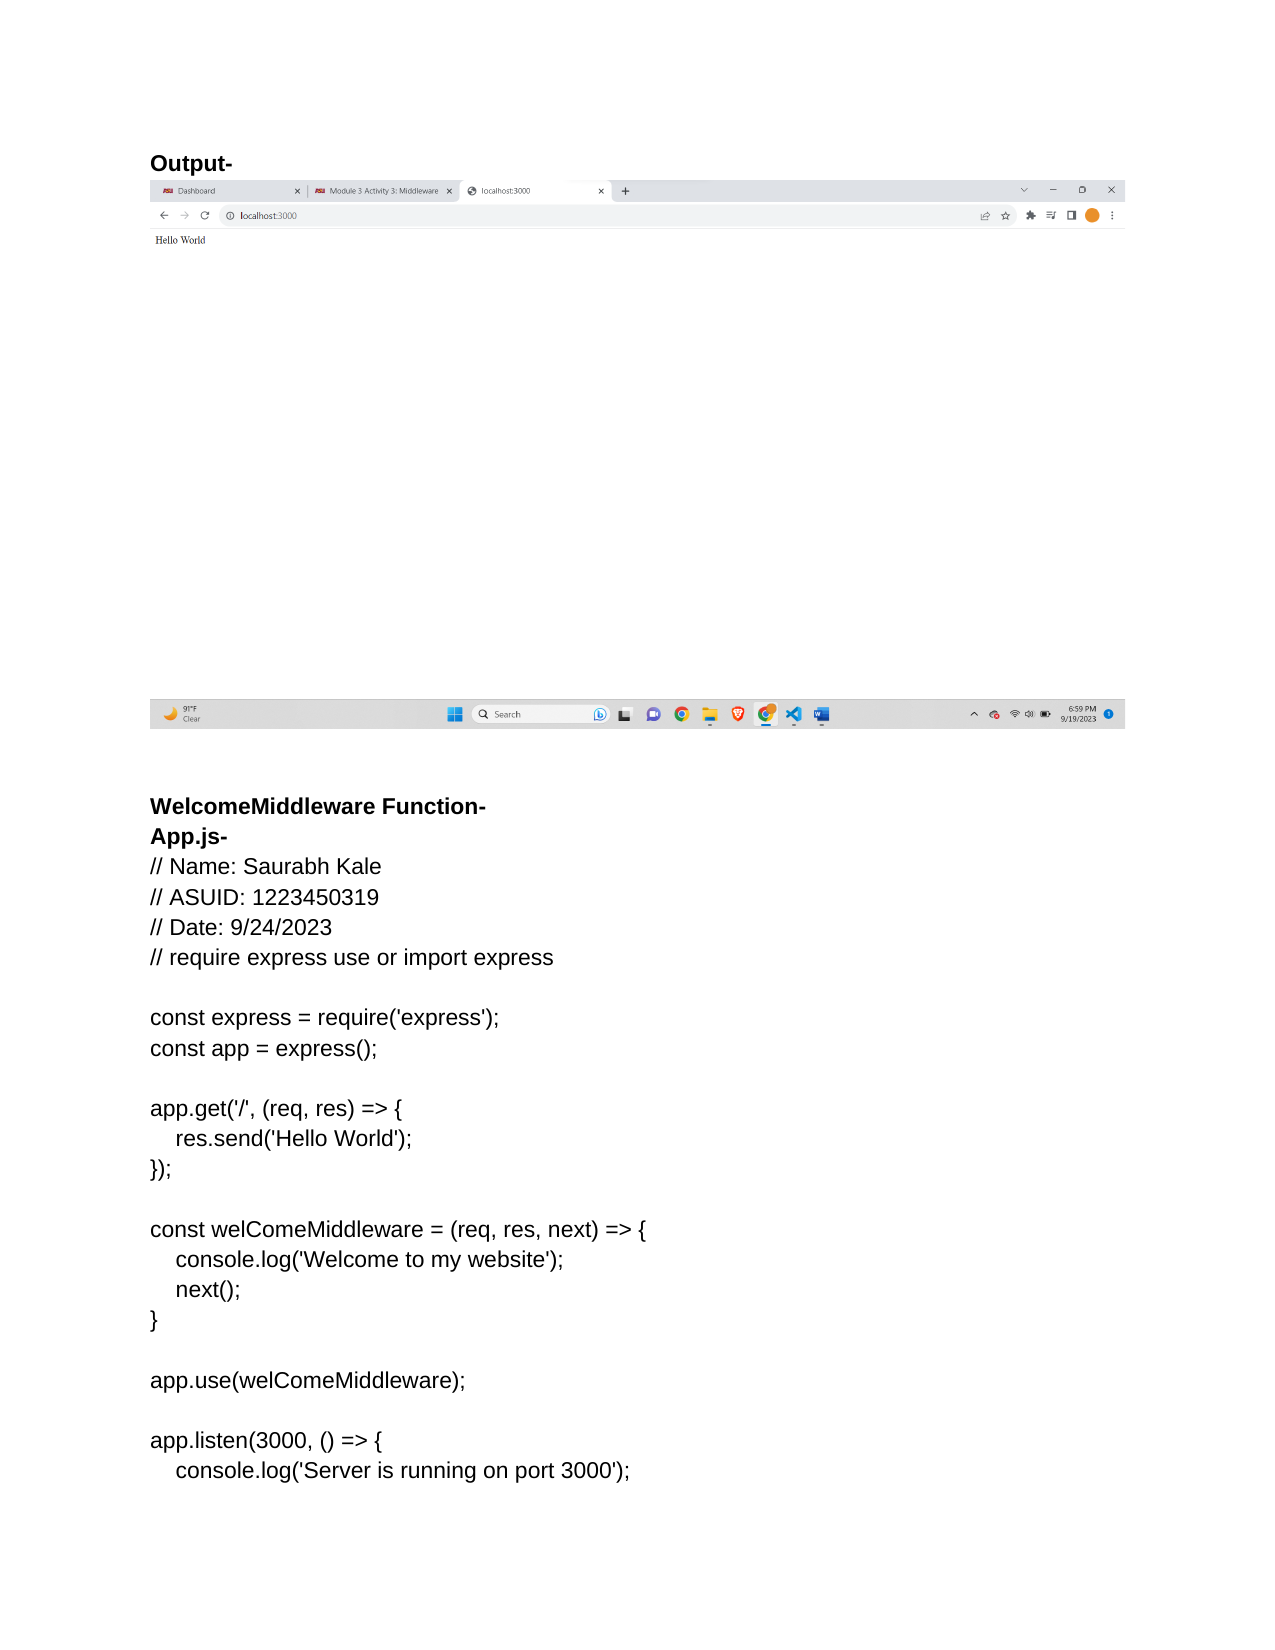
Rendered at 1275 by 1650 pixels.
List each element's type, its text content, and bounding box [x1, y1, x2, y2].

text const express = require('express'); [150, 1004, 1125, 1031]
text const welComeMiddleware = (req, res, next) => { [150, 1216, 1125, 1242]
picture [150, 180, 1125, 729]
text // Date: 9/24/2023 [150, 914, 1125, 940]
text const app = express(); [150, 1034, 1125, 1061]
text App.js- [150, 823, 1125, 849]
text // require express use or import express [150, 944, 1125, 970]
text res.send('Hello World'); [150, 1125, 1125, 1152]
text app.listen(3000, () => { [150, 1427, 1125, 1454]
text } [150, 1306, 1125, 1333]
text Output- [150, 150, 1125, 176]
text // Name: Saurabh Kale [150, 853, 1125, 880]
text next(); [150, 1276, 1125, 1303]
text WelcomeMiddleware Function- [150, 793, 1125, 819]
text }); [150, 1155, 1125, 1182]
text app.use(welComeMiddleware); [150, 1367, 1125, 1393]
text console.log('Welcome to my website'); [150, 1246, 1125, 1272]
text app.get('/', (req, res) => { [150, 1095, 1125, 1121]
text console.log('Server is running on port 3000'); [150, 1457, 1125, 1484]
text // ASUID: 1223450319 [150, 883, 1125, 910]
